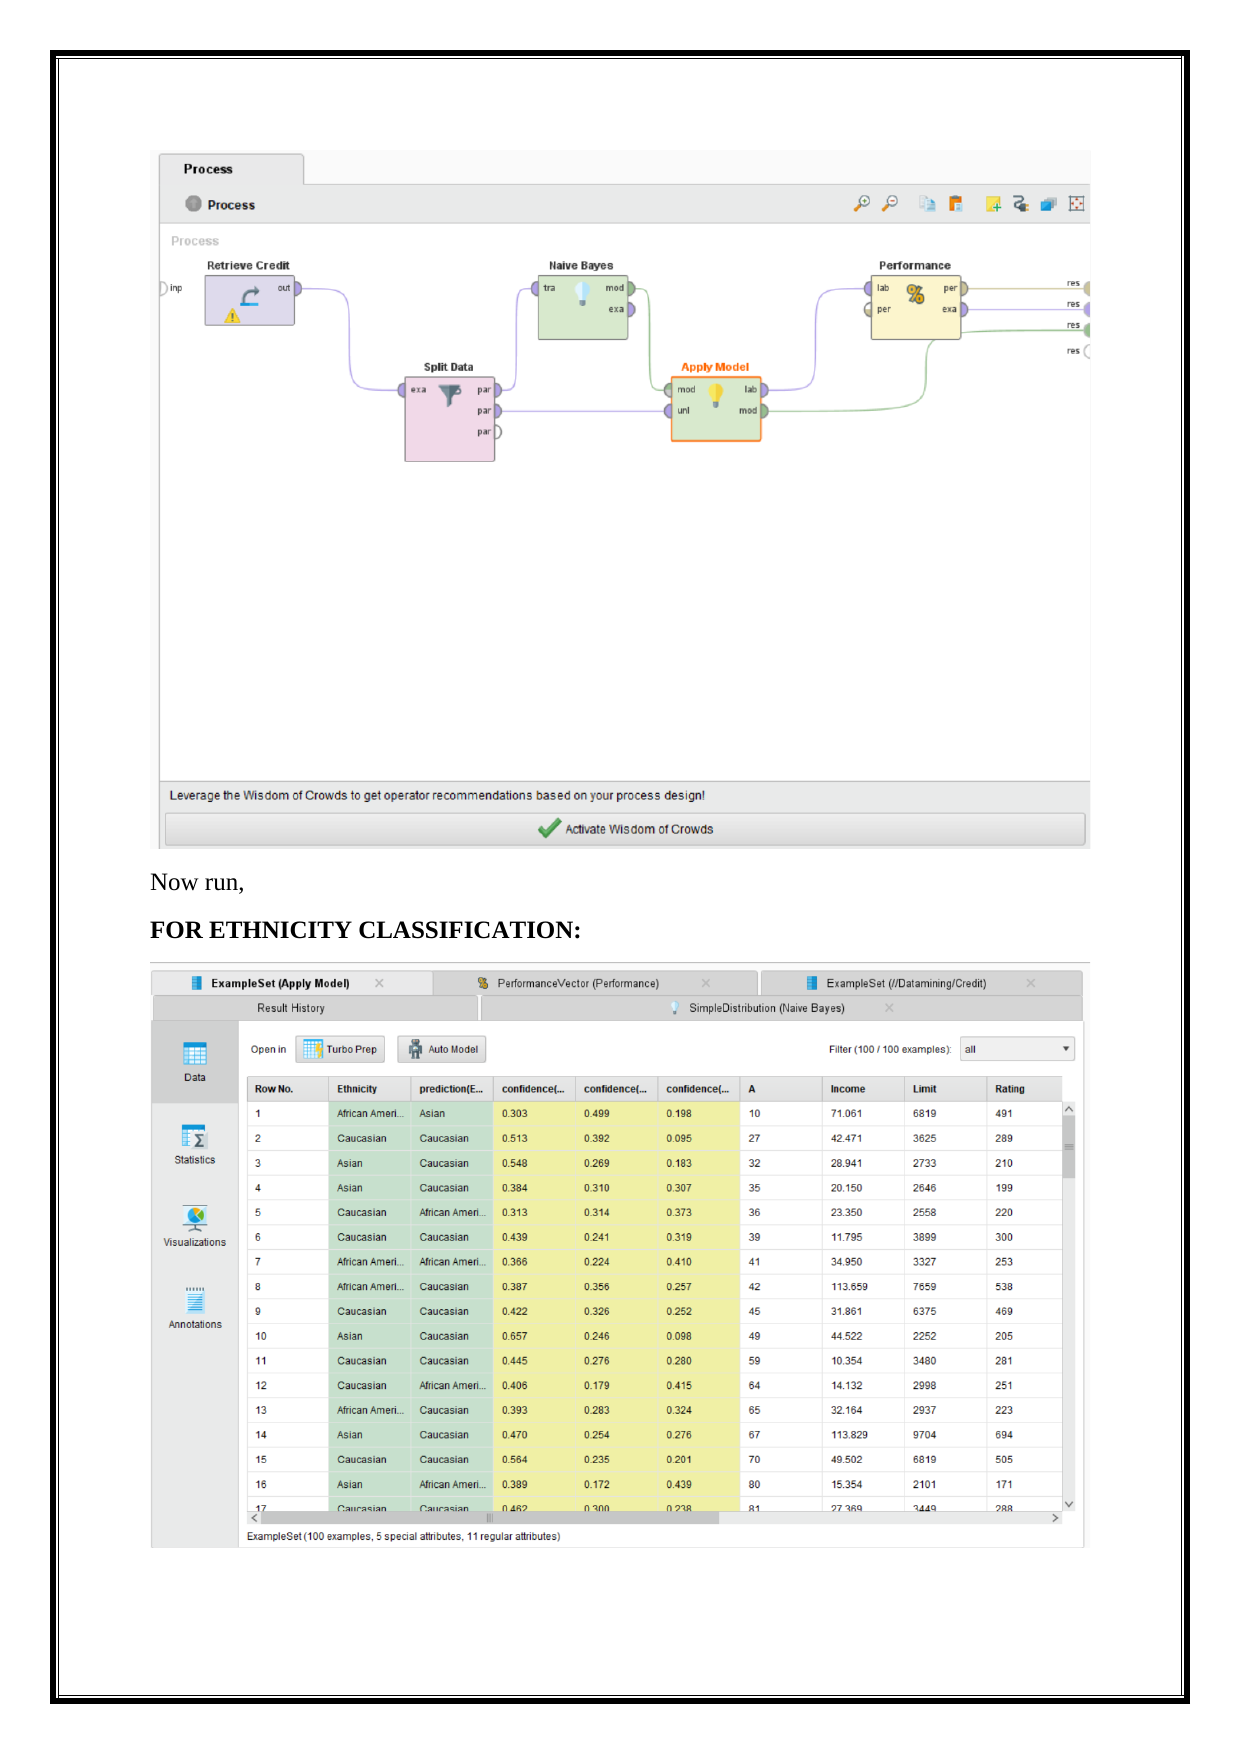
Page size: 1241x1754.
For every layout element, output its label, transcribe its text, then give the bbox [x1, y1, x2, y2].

picture [150, 962, 1091, 1548]
text Now run, [150, 867, 1090, 896]
picture [150, 150, 1091, 849]
text FOR ETHNICITY CLASSIFICATION: [150, 915, 1090, 944]
